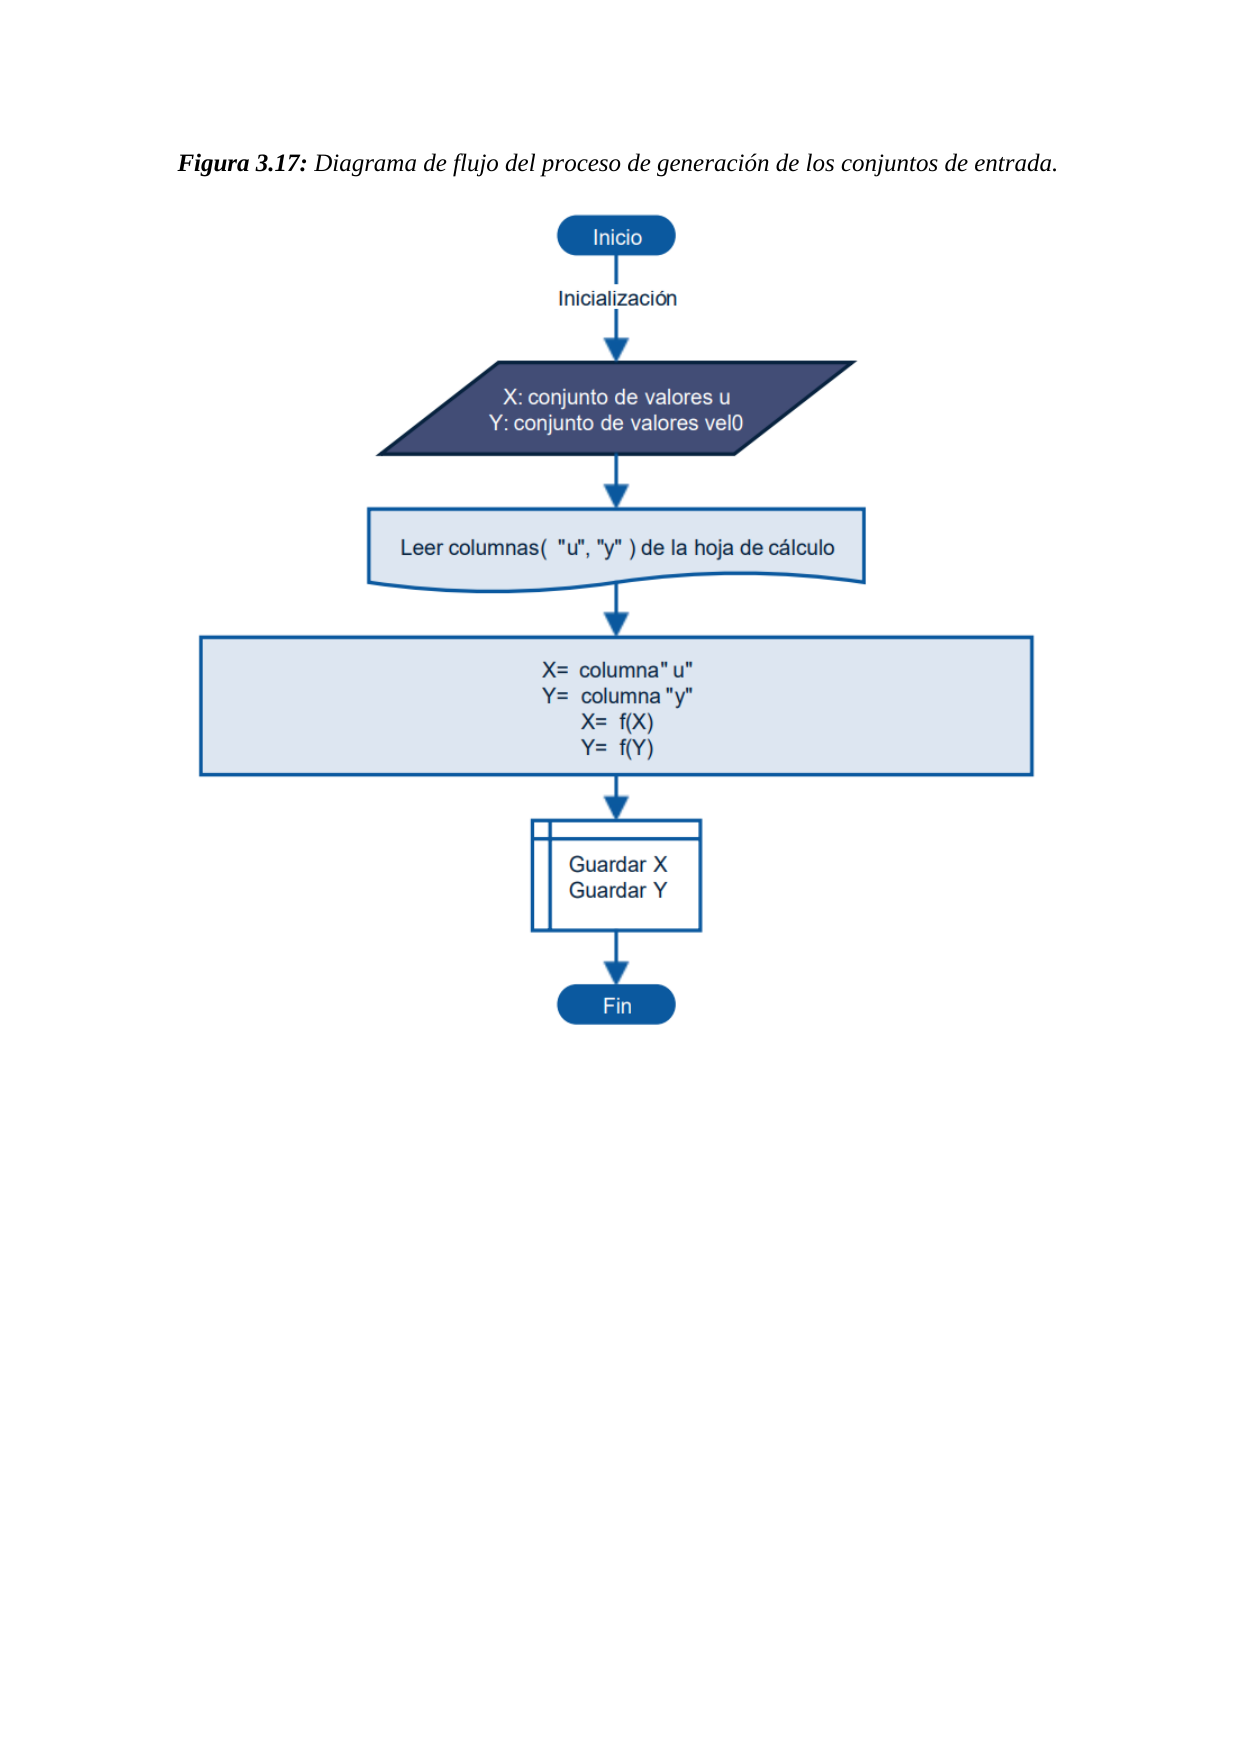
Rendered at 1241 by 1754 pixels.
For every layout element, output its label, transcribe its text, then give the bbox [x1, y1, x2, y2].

picture [177, 205, 1056, 1034]
text Figura 3.17: Diagrama de flujo del proceso de generación de los conjuntos de entrada. [177, 148, 1063, 176]
